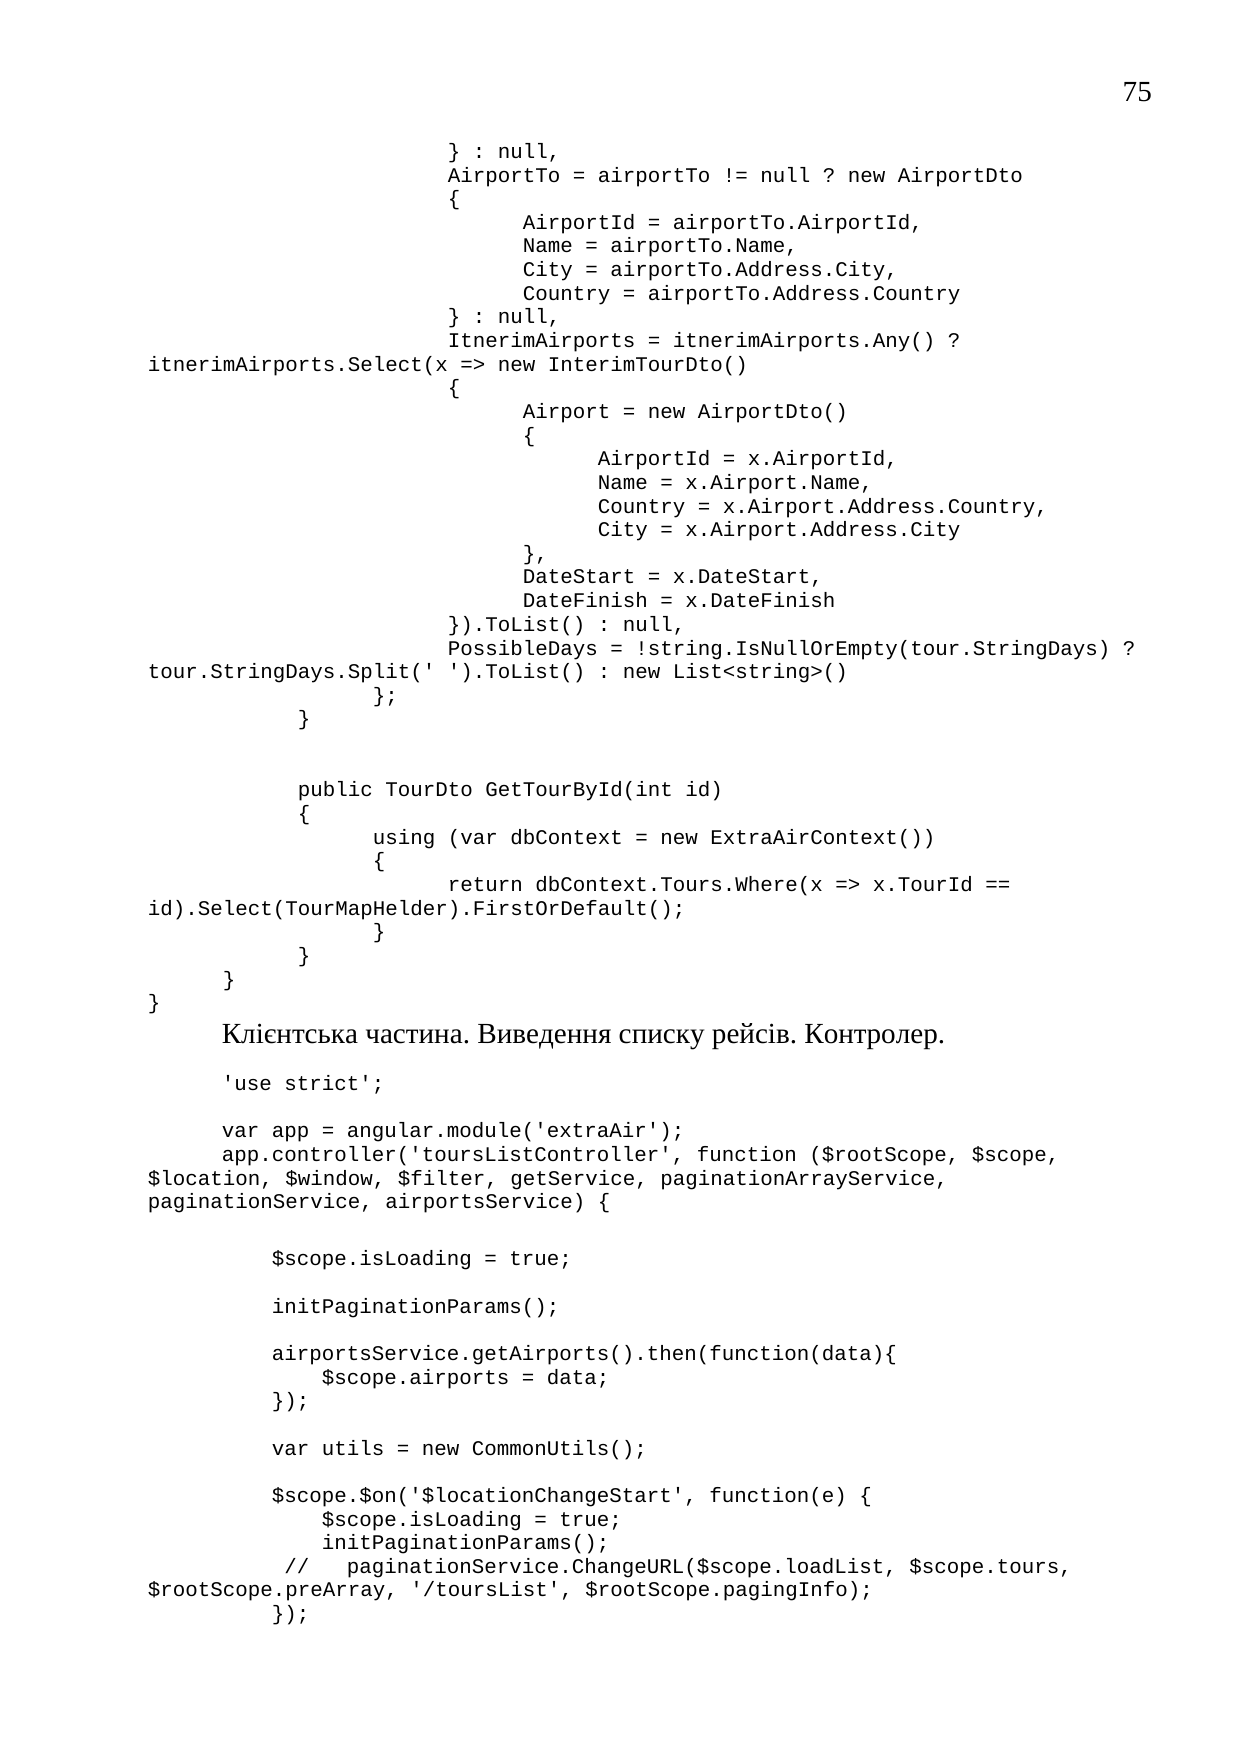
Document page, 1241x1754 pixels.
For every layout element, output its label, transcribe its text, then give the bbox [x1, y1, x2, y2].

text PossibleDays = !string.IsNullOrEmpty(tour.StringDays) ? tour.StringDays.Split(' ').ToList() : new List<string>() [148, 637, 1152, 685]
text } [148, 992, 1152, 1016]
text $scope.isLoading = true; [148, 1248, 1152, 1272]
text }; [148, 685, 1152, 708]
text $scope.$on('$locationChangeStart', function(e) { [148, 1485, 1152, 1508]
text { [148, 803, 1152, 827]
text City = airportTo.Address.City, [148, 259, 1152, 283]
text Country = x.Airport.Address.Country, [148, 496, 1152, 519]
text Name = x.Airport.Name, [148, 472, 1152, 496]
text DateStart = x.DateStart, [148, 567, 1152, 590]
text 'use strict'; [148, 1073, 1152, 1097]
text { [148, 377, 1152, 401]
text DateFinish = x.DateFinish [148, 590, 1152, 614]
text } : null, [148, 141, 1152, 164]
text }).ToList() : null, [148, 614, 1152, 637]
text // paginationService.ChangeURL($scope.loadList, $scope.tours, $rootScope.preArray, '/toursList', $rootScope.pagingInfo); [148, 1556, 1152, 1603]
text return dbContext.Tours.Where(x => x.TourId == id).Select(TourMapHelder).FirstOrDefault(); [148, 874, 1152, 921]
text ItnerimAirports = itnerimAirports.Any() ? itnerimAirports.Select(x => new InterimTourDto() [148, 330, 1152, 377]
text } [148, 921, 1152, 945]
text Name = airportTo.Name, [148, 236, 1152, 259]
text { [148, 850, 1152, 874]
text AirportTo = airportTo != null ? new AirportDto [148, 164, 1152, 188]
text initPaginationParams(); [148, 1532, 1152, 1556]
text Country = airportTo.Address.Country [148, 283, 1152, 306]
text var utils = new CommonUtils(); [148, 1438, 1152, 1461]
text $scope.airports = data; [148, 1367, 1152, 1390]
text Клієнтська частина. Виведення списку рейсів. Контролер. [148, 1016, 1152, 1049]
text } [148, 968, 1152, 992]
text }); [148, 1390, 1152, 1414]
text using (var dbContext = new ExtraAirContext()) [148, 827, 1152, 850]
text City = x.Airport.Address.City [148, 519, 1152, 543]
text public TourDto GetTourById(int id) [148, 779, 1152, 803]
text $scope.isLoading = true; [148, 1508, 1152, 1532]
text AirportId = x.AirportId, [148, 448, 1152, 472]
text }); [148, 1603, 1152, 1627]
text { [148, 188, 1152, 212]
text app.controller('toursListController', function ($rootScope, $scope, $location, $window, $filter, getService, paginationArrayService, paginationService, airportsService) { [148, 1144, 1152, 1215]
text Airport = new AirportDto() [148, 401, 1152, 425]
text { [148, 425, 1152, 448]
text airportsService.getAirports().then(function(data){ [148, 1343, 1152, 1367]
text }, [148, 543, 1152, 567]
text AirportId = airportTo.AirportId, [148, 212, 1152, 236]
text var app = angular.module('extraAir'); [148, 1120, 1152, 1144]
text initPaginationParams(); [148, 1296, 1152, 1319]
text } [148, 945, 1152, 968]
text } [148, 708, 1152, 732]
text } : null, [148, 306, 1152, 330]
